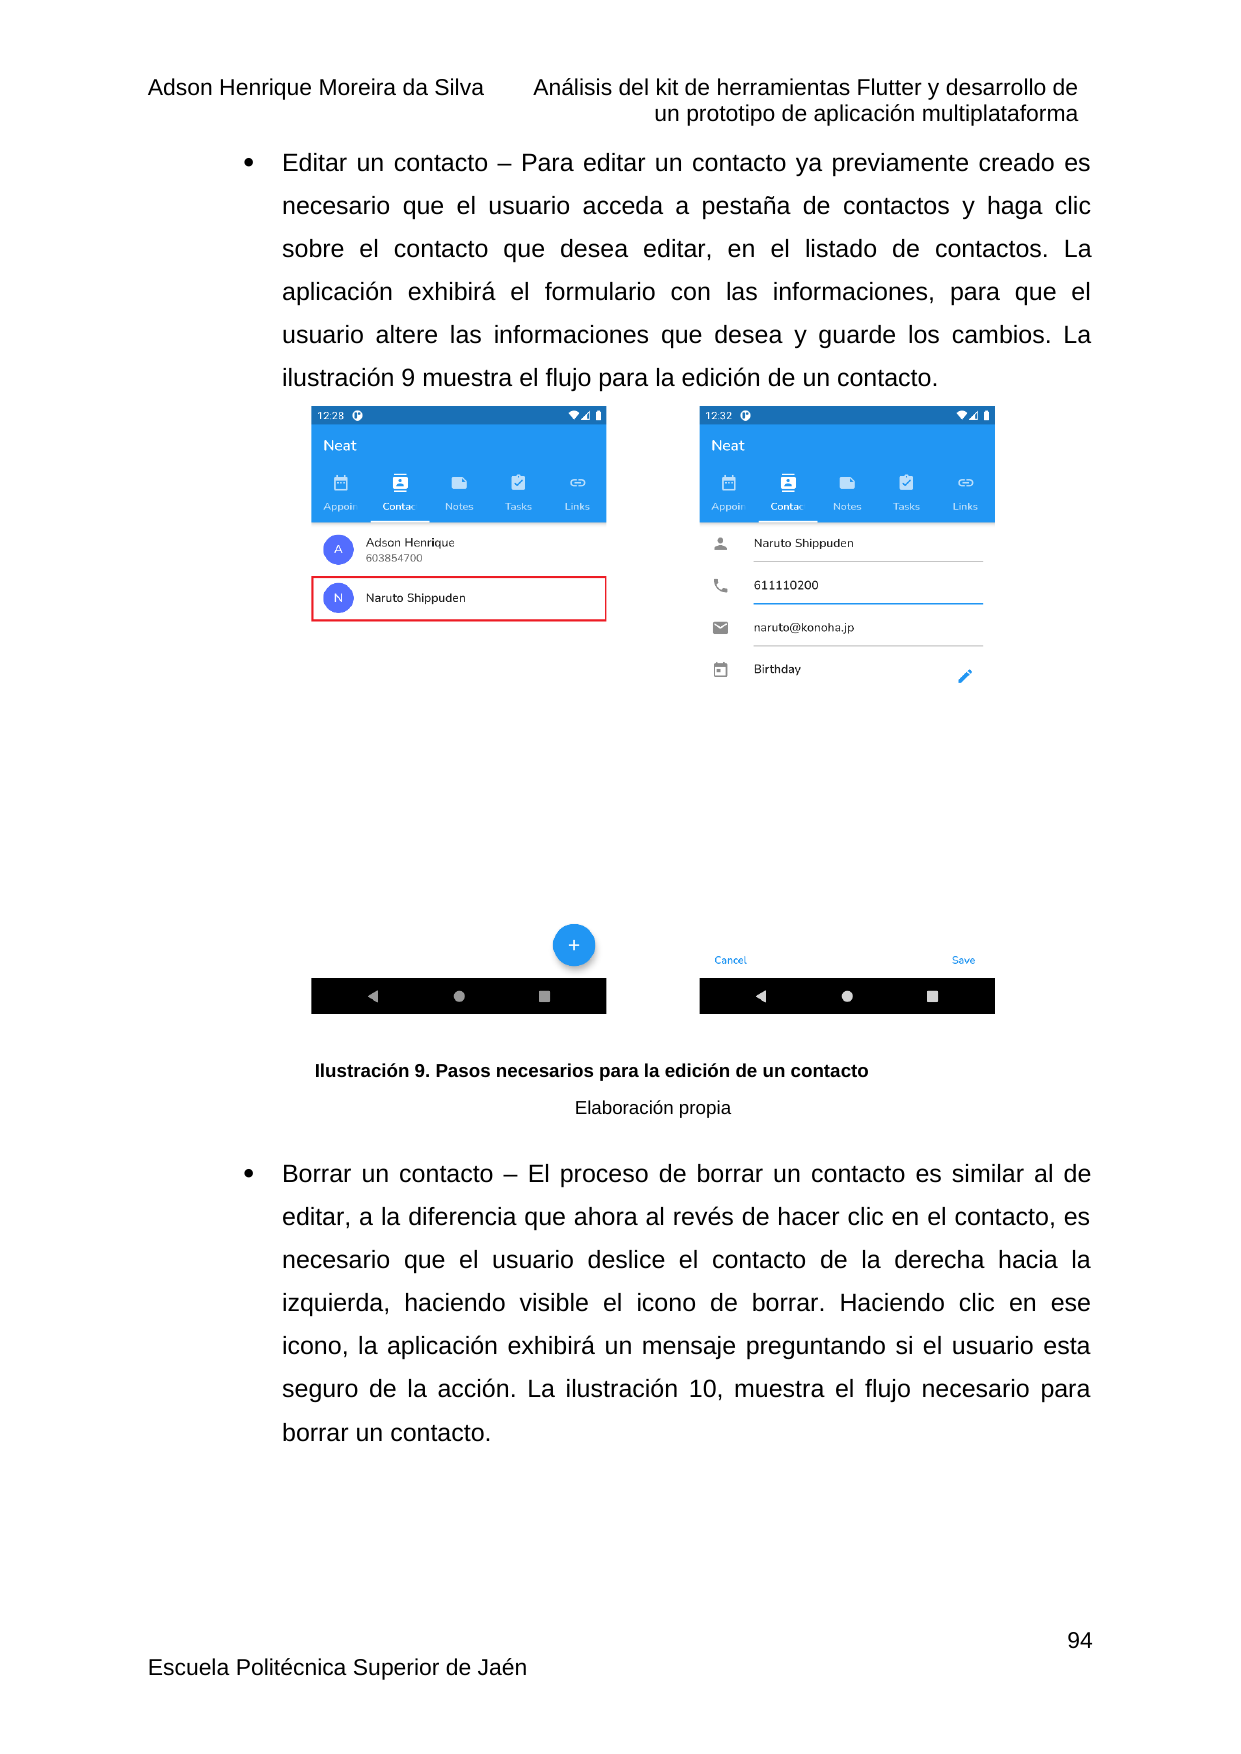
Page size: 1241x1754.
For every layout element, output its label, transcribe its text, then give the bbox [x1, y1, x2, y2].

picture [311, 406, 607, 1014]
picture [699, 406, 995, 1014]
list Borrar un contacto – El proceso de borrar un contacto es similar al de editar, a la diferencia que ahora al revés de hacer clic en el contacto, es necesario que el usuario deslice el contacto de la derecha hacia la izquierda, haciendo visible el icono de borrar. Haciendo clic en ese icono, la aplicación exhibirá un mensaje preguntando si el usuario esta seguro de la acción. La ilustración 10, muestra el flujo necesario para borrar un contacto. [244, 1159, 1092, 1446]
list Editar un contacto – Para editar un contacto ya previamente creado es necesario que el usuario acceda a pestaña de contactos y haga clic sobre el contacto que desea editar, en el listado de contactos. La aplicación exhibirá el formulario con las informaciones, para que el usuario altere las informaciones que desea y guarde los cambios. La ilustración 9 muestra el flujo para la edición de un contacto. [244, 148, 1092, 392]
